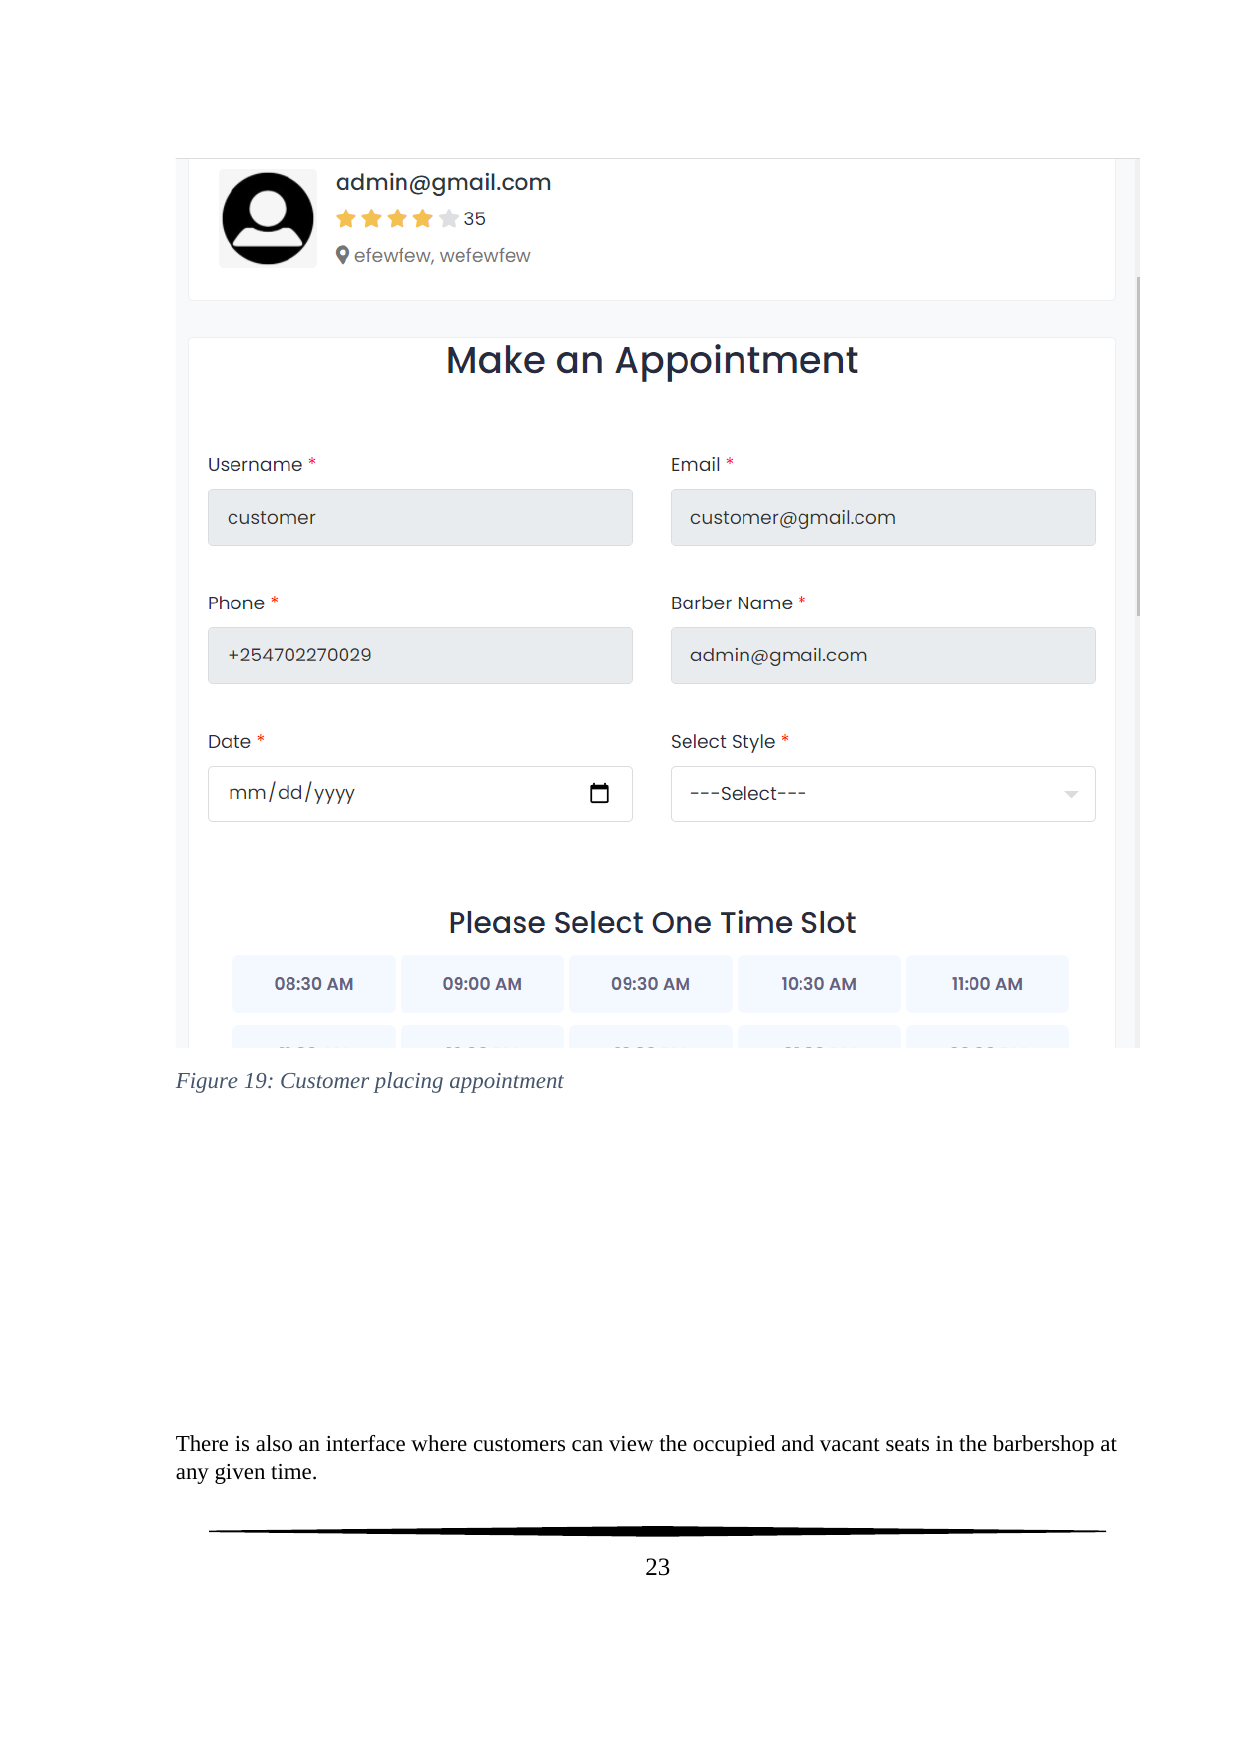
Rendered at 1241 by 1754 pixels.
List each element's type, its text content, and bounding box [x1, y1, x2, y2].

picture [175, 158, 1140, 1048]
text There is also an interface where customers can view the occupied and vacant seats in the barbershop at any given time. [176, 1430, 1140, 1484]
text Figure 19: Customer placing appointment [176, 1067, 1140, 1093]
